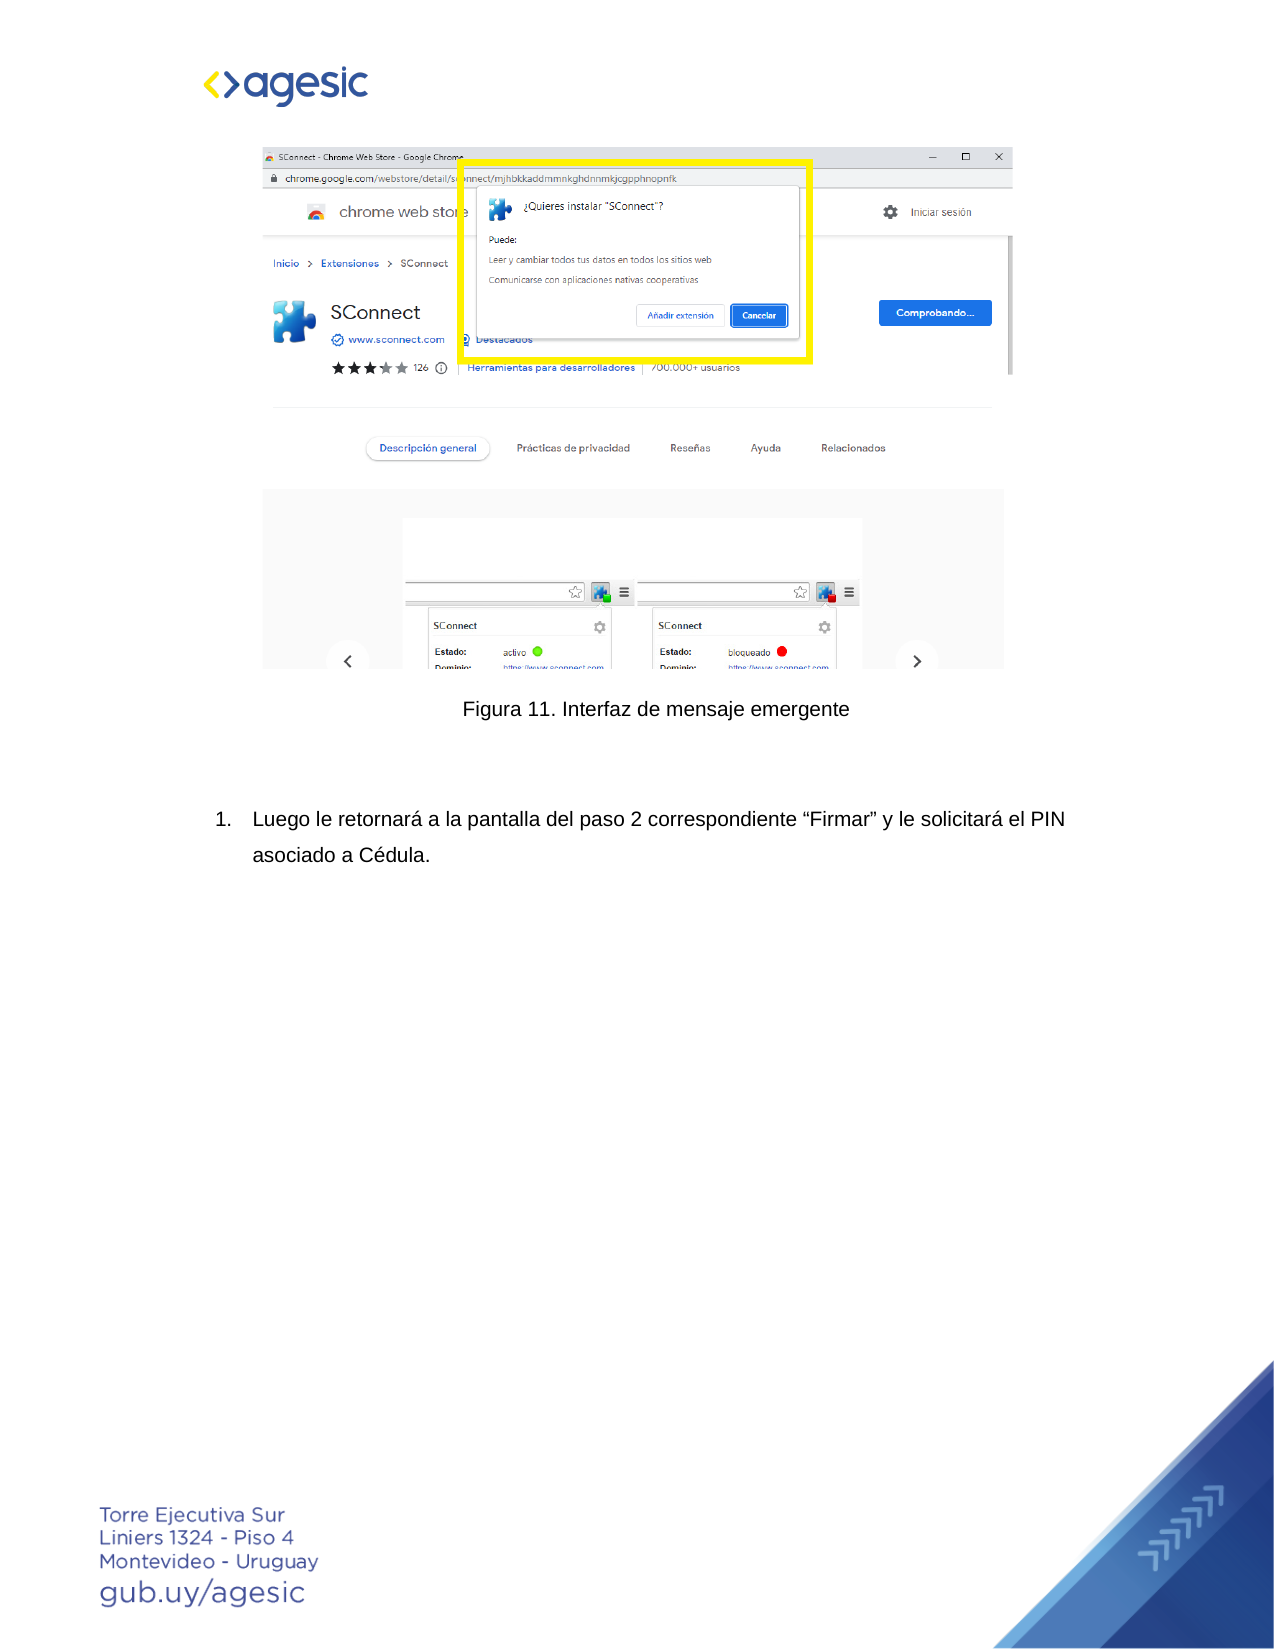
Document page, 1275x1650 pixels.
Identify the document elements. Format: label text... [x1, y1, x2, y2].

picture [262, 147, 1013, 669]
picture [0, 1359, 1274, 1649]
text Figura 11. Interfaz de mensaje emergente [215, 697, 1098, 721]
list Luego le retornará a la pantalla del paso 2 correspondiente “Firmar” y le solicitará el PIN asociado a Cédula. [215, 807, 1098, 867]
picture [188, 58, 385, 112]
